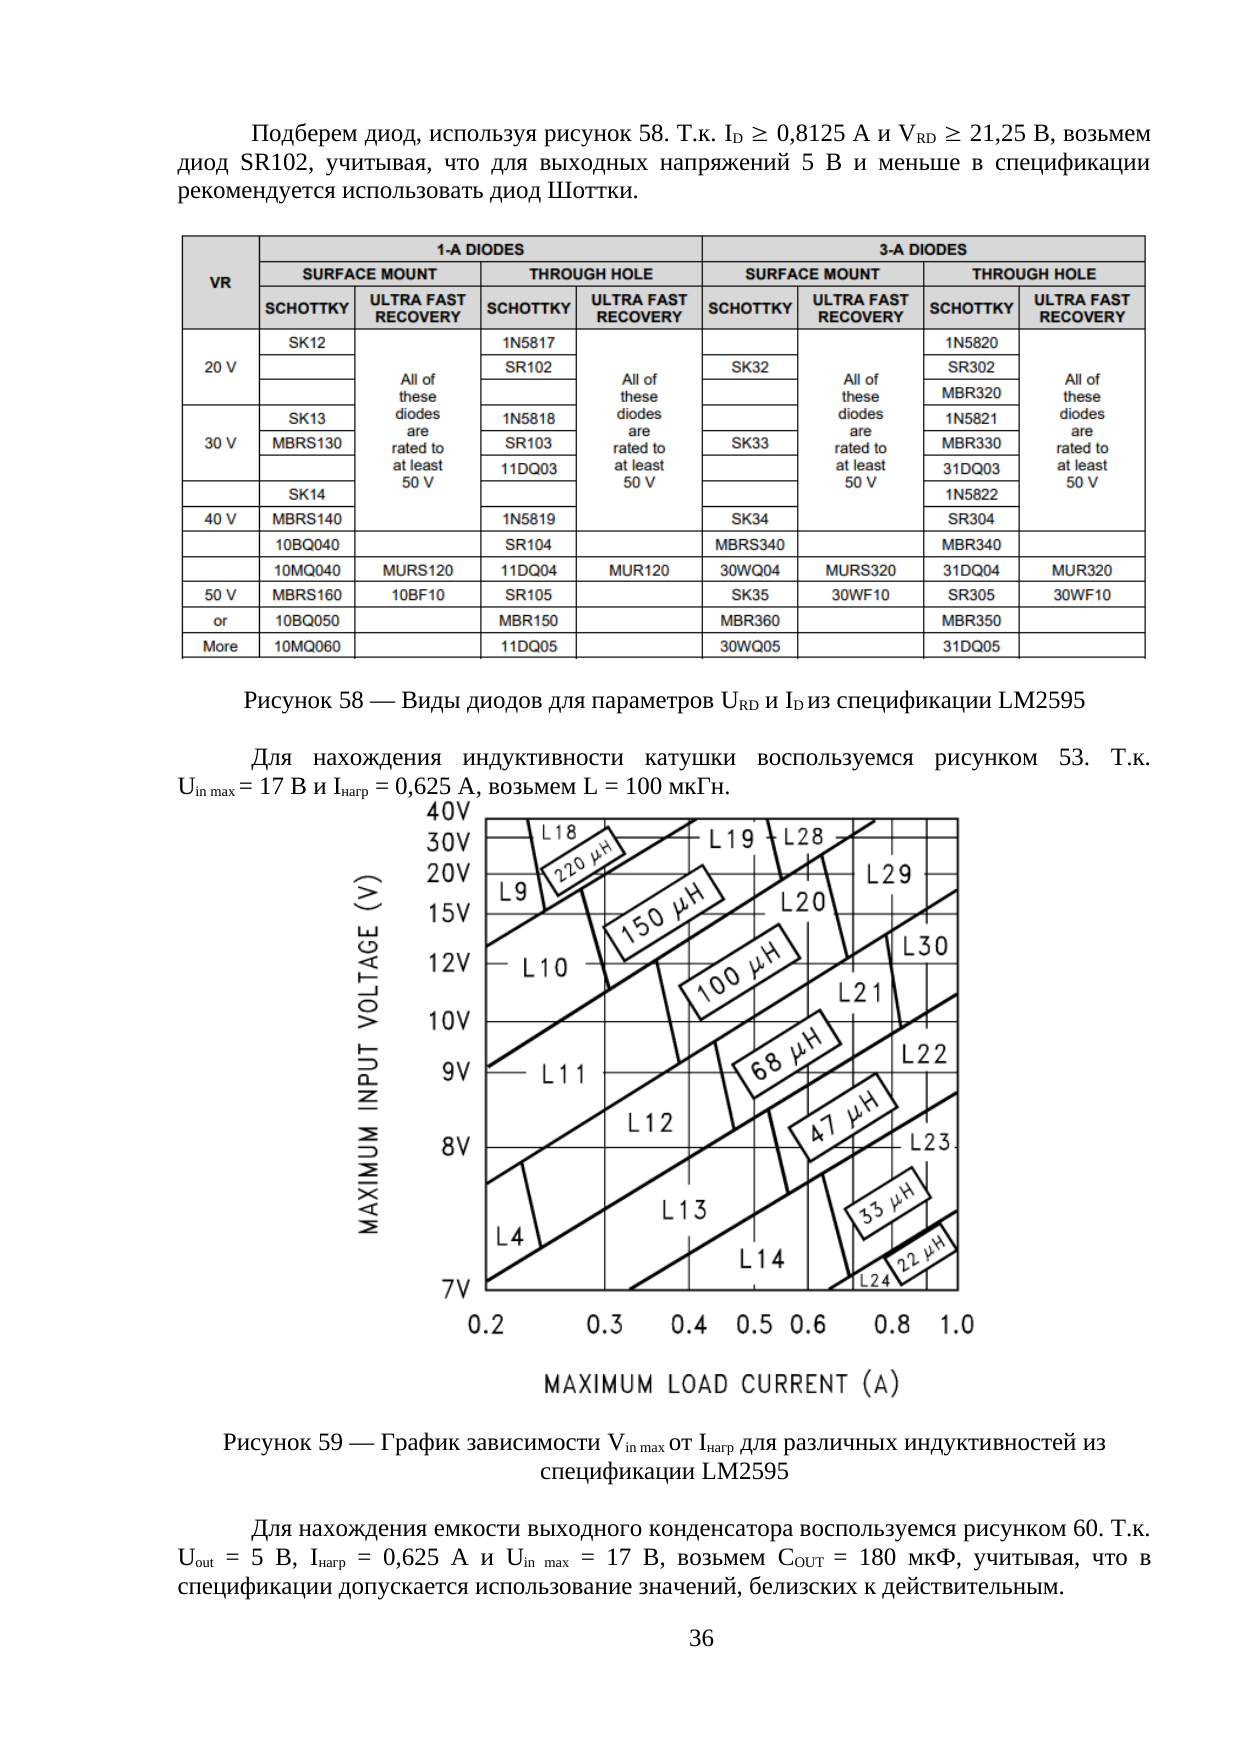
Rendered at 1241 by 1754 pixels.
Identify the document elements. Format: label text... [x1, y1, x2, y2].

picture [177, 233, 1152, 664]
text Для нахождения индуктивности катушки воспользуемся рисунком 53. Т.к. Uin max = 17 В и Iнагр = 0,625 А, возьмем L = 100 мкГн. [177, 742, 1152, 800]
text Для нахождения емкости выходного конденсатора воспользуемся рисунком 60. Т.к. Uout = 5 В, Iнагр = 0,625 А и Uin max = 17 В, возьмем COUT = 180 мкФ, учитывая, что в спецификации допускается использование значений, белизских к действительным. [177, 1513, 1152, 1599]
picture [352, 800, 977, 1399]
text Подберем диод, используя рисунок 58. Т.к. ID 0,8125 А и VRD 21,25 В, возьмем диод SR102, учитывая, что для выходных напряжений 5 В и меньше в спецификации рекомендуется использовать диод Шоттки. [177, 118, 1152, 204]
